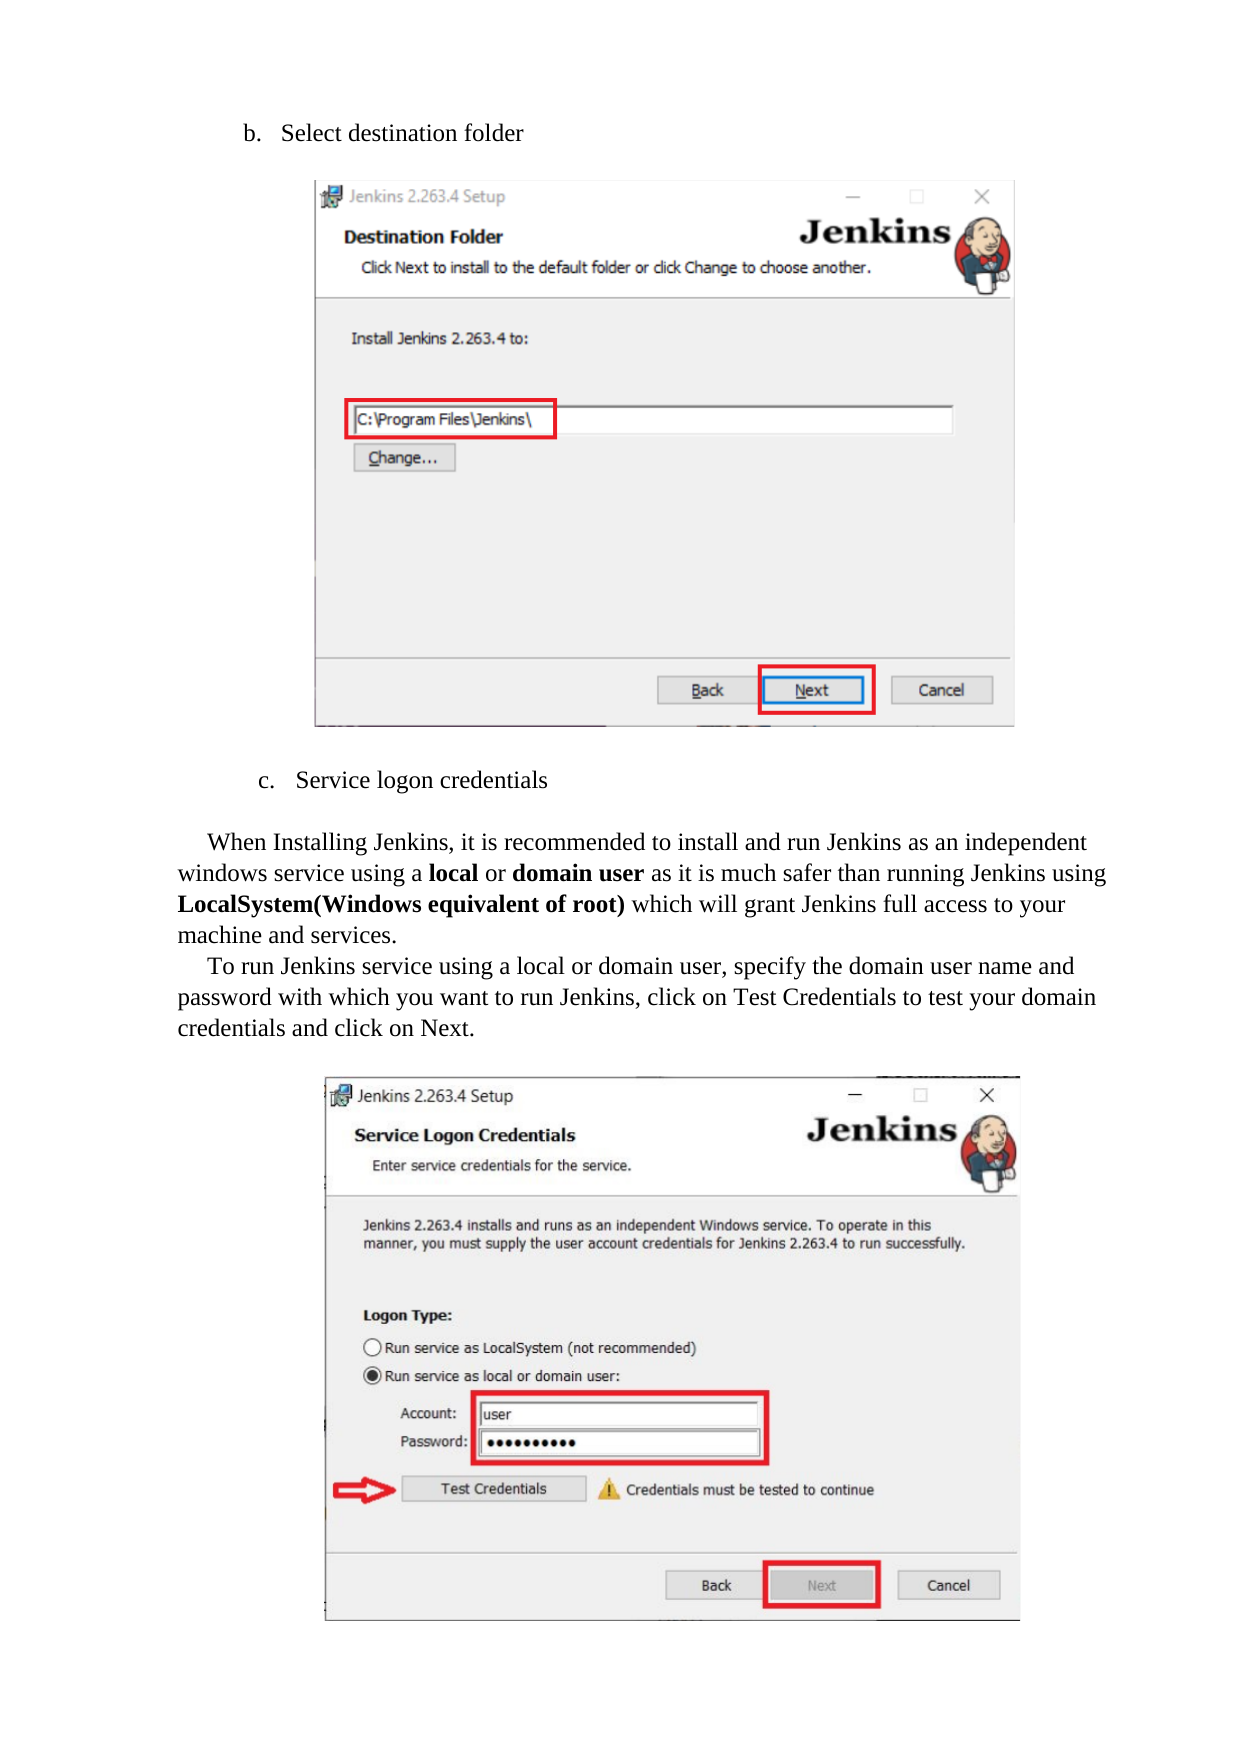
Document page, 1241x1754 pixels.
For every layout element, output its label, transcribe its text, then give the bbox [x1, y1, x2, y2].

picture [314, 180, 1015, 727]
list Select destination folder [243, 118, 1152, 147]
list Service logon credentials [258, 765, 1152, 793]
picture [323, 1075, 1021, 1622]
list To run Jenkins service using a local or domain user, specify the domain user name and password with which you want to run Jenkins, click on Test Credentials to test your domain credentials and click on Next. [177, 951, 1152, 1042]
list When Installing Jenkins, it is recommended to install and run Jenkins as an independent windows service using a local or domain user as it is much safer than running Jenkins using LocalSystem(Windows equivalent of root) which will grant Jenkins full access to your machine and services. [177, 827, 1152, 949]
